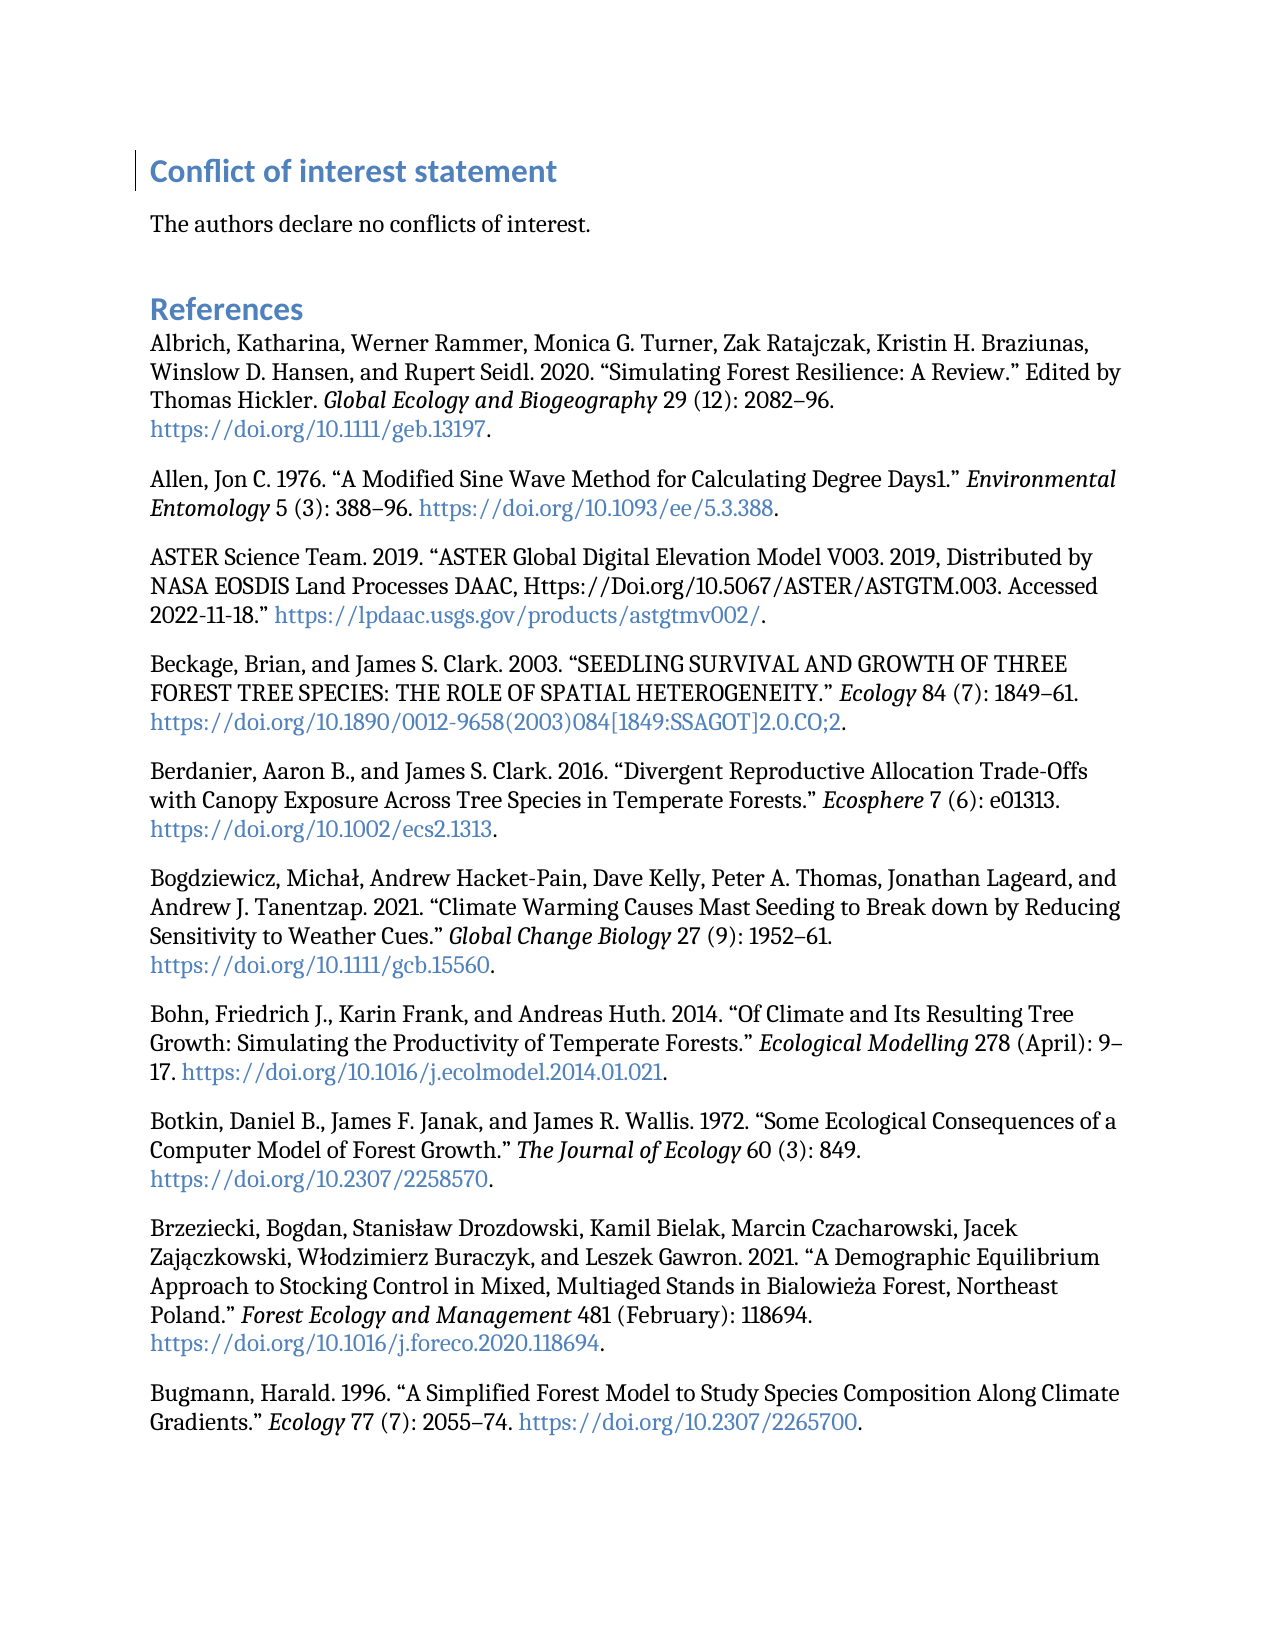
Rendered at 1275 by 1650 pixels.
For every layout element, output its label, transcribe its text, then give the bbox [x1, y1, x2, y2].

text Botkin, Daniel B., James F. Janak, and James R. Wallis. 1972. “Some Ecological Consequences of a Computer Model of Forest Growth.” The Journal of Ecology 60 (3): 849. https://doi.org/10.2307/2258570. [150, 1107, 1125, 1193]
text Brzeziecki, Bogdan, Stanisław Drozdowski, Kamil Bielak, Marcin Czacharowski, Jacek Zajączkowski, Włodzimierz Buraczyk, and Leszek Gawron. 2021. “A Demographic Equilibrium Approach to Stocking Control in Mixed, Multiaged Stands in Bialowieża Forest, Northeast Poland.” Forest Ecology and Management 481 (February): 118694. https://doi.org/10.1016/j.foreco.2020.118694. [150, 1214, 1125, 1358]
text Berdanier, Aaron B., and James S. Clark. 2016. “Divergent Reproductive Allocation Trade-Offs with Canopy Exposure Across Tree Species in Temperate Forests.” Ecosphere 7 (6): e01313. https://doi.org/10.1002/ecs2.1313. [150, 757, 1125, 843]
text Bohn, Friedrich J., Karin Frank, and Andreas Huth. 2014. “Of Climate and Its Resulting Tree Growth: Simulating the Productivity of Temperate Forests.” Ecological Modelling 278 (April): 9–17. https://doi.org/10.1016/j.ecolmodel.2014.01.021. [150, 1000, 1125, 1086]
text Allen, Jon C. 1976. “A Modified Sine Wave Method for Calculating Degree Days1.” Environmental Entomology 5 (3): 388–96. https://doi.org/10.1093/ee/5.3.388. [150, 465, 1125, 522]
text ASTER Science Team. 2019. “ASTER Global Digital Elevation Model V003. 2019, Distributed by NASA EOSDIS Land Processes DAAC, Https://Doi.org/10.5067/ASTER/ASTGTM.003. Accessed 2022-11-18.” https://lpdaac.usgs.gov/products/astgtmv002/. [150, 543, 1125, 629]
text Beckage, Brian, and James S. Clark. 2003. “SEEDLING SURVIVAL AND GROWTH OF THREE FOREST TREE SPECIES: THE ROLE OF SPATIAL HETEROGENEITY.” Ecology 84 (7): 1849–61. https://doi.org/10.1890/0012-9658(2003)084[1849:SSAGOT]2.0.CO;2. [150, 650, 1125, 736]
subtitle References [150, 288, 1125, 329]
text The authors declare no conflicts of interest. [150, 209, 1125, 238]
text Bogdziewicz, Michał, Andrew Hacket-Pain, Dave Kelly, Peter A. Thomas, Jonathan Lageard, and Andrew J. Tanentzap. 2021. “Climate Warming Causes Mast Seeding to Break down by Reducing Sensitivity to Weather Cues.” Global Change Biology 27 (9): 1952–61. https://doi.org/10.1111/gcb.15560. [150, 864, 1125, 979]
subtitle Conflict of interest statement [150, 150, 1125, 191]
text Albrich, Katharina, Werner Rammer, Monica G. Turner, Zak Ratajczak, Kristin H. Braziunas, Winslow D. Hansen, and Rupert Seidl. 2020. “Simulating Forest Resilience: A Review.” Edited by Thomas Hickler. Global Ecology and Biogeography 29 (12): 2082–96. https://doi.org/10.1111/geb.13197. [150, 329, 1125, 444]
text Bugmann, Harald. 1996. “A Simplified Forest Model to Study Species Composition Along Climate Gradients.” Ecology 77 (7): 2055–74. https://doi.org/10.2307/2265700. [150, 1379, 1125, 1436]
